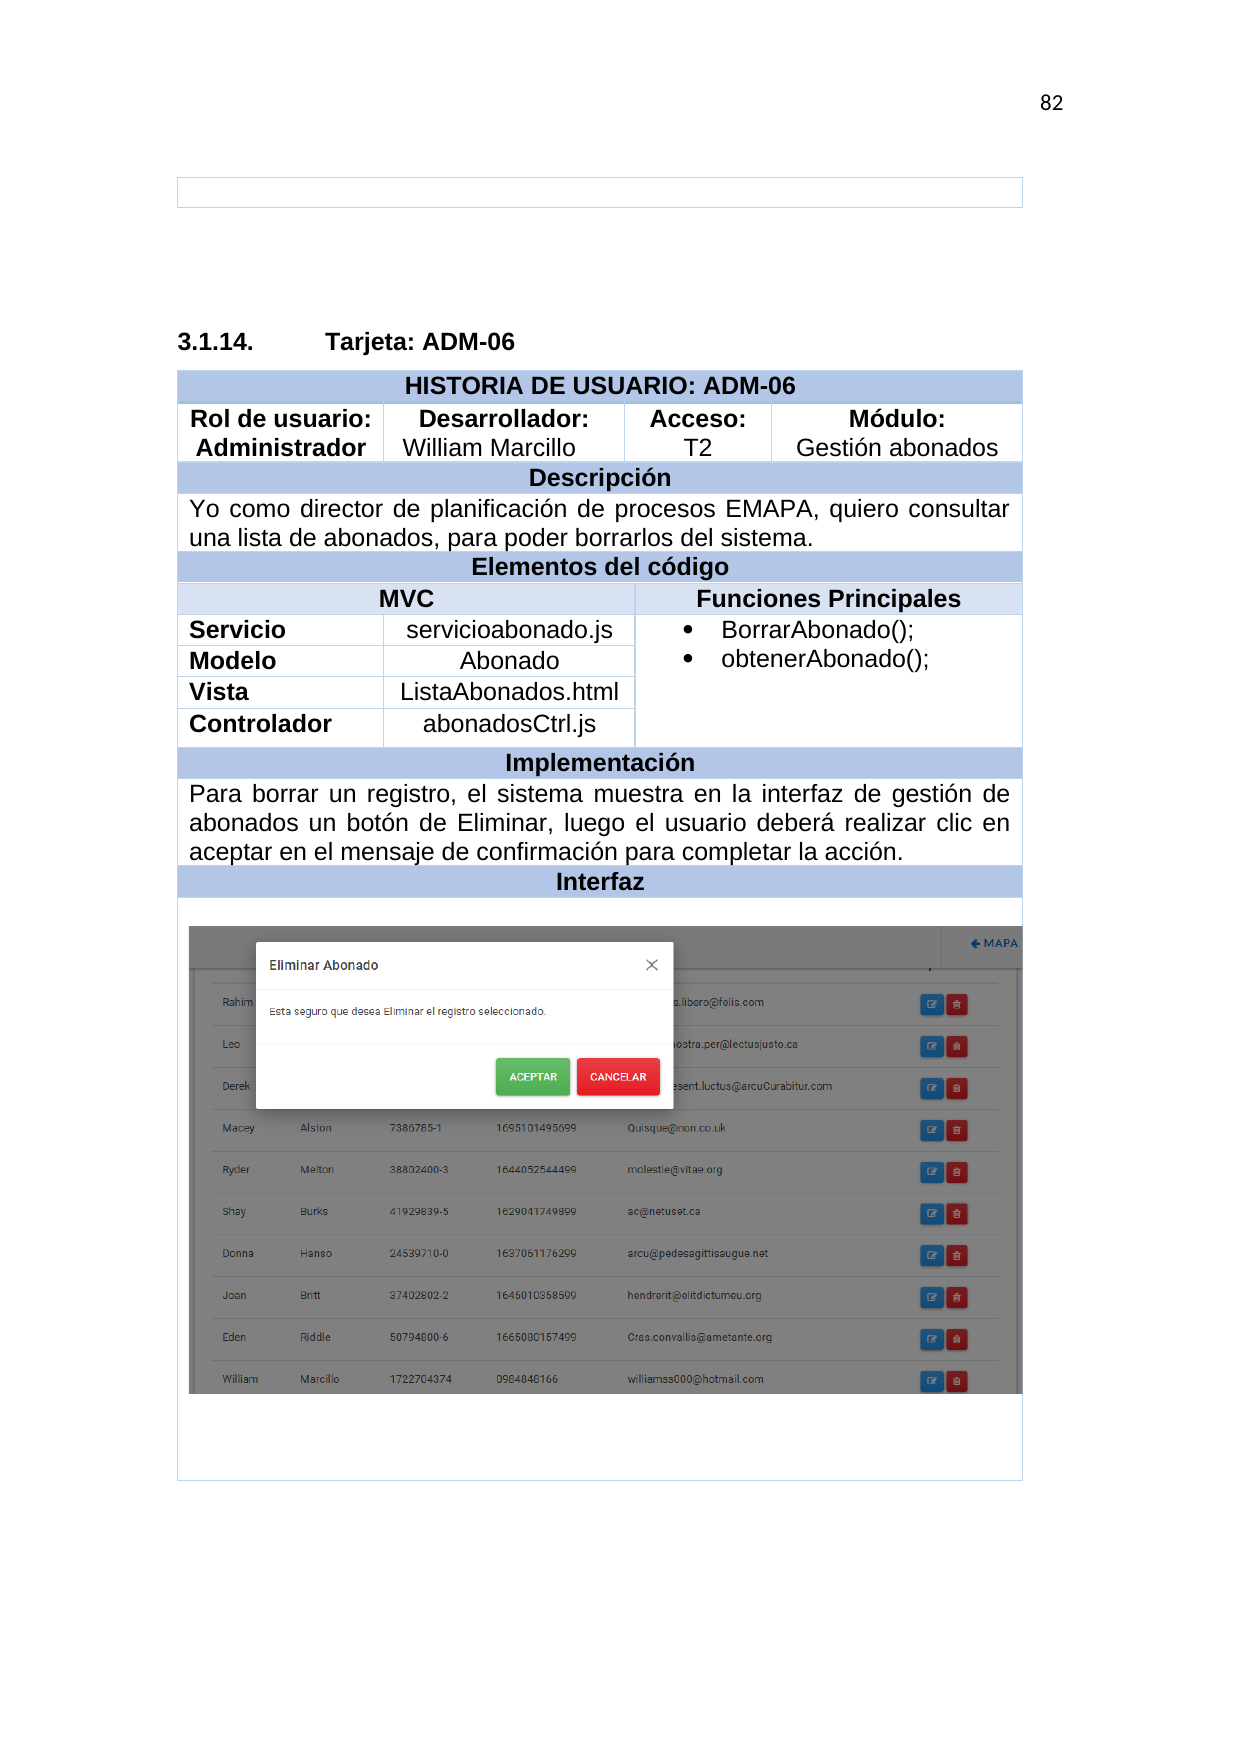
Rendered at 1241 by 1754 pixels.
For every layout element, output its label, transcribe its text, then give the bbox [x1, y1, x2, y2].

table_cell Abonado [384, 646, 634, 676]
table_cell [178, 898, 1022, 1480]
table_cell [178, 178, 1022, 207]
table_cell Controlador [178, 709, 383, 747]
table_cell MVC [178, 584, 634, 614]
table_cell Modelo [178, 646, 383, 676]
table_cell servicioabonado.js [384, 615, 634, 645]
table_cell ListaAbonados.html [384, 677, 634, 707]
table_cell Interfaz [178, 866, 1022, 897]
table_cell Descripción [178, 463, 1022, 493]
table_header HISTORIA DE USUARIO: ADM-06 [178, 371, 1022, 401]
table_cell Para borrar un registro, el sistema muestra en la interfaz de gestión de abonados un botón de Eliminar, luego el usuario deberá realizar clic en aceptar en el mensaje de confirmación para completar la acción. [178, 779, 1022, 865]
table_cell Rol de usuario: Administrador [178, 404, 383, 461]
table_cell Yo como director de planificación de procesos EMAPA, quiero consultar una lista de abonados, para poder borrarlos del sistema. [178, 494, 1022, 551]
table_cell Funciones Principales [636, 584, 1022, 614]
subtitle Tarjeta: ADM-06 [177, 326, 983, 355]
table_cell Acceso: T2 [625, 404, 771, 461]
table_cell Desarrollador: William Marcillo [384, 404, 624, 461]
table_cell Vista [178, 677, 383, 707]
table_cell Módulo: Gestión abonados [772, 404, 1022, 461]
table_cell BorrarAbonado(); obtenerAbonado(); [636, 615, 1022, 747]
table_cell abonadosCtrl.js [384, 709, 634, 747]
table_cell Implementación [178, 748, 1022, 778]
table_cell Elementos del código [178, 552, 1022, 582]
picture [188, 926, 1023, 1394]
table_cell Servicio [178, 615, 383, 645]
